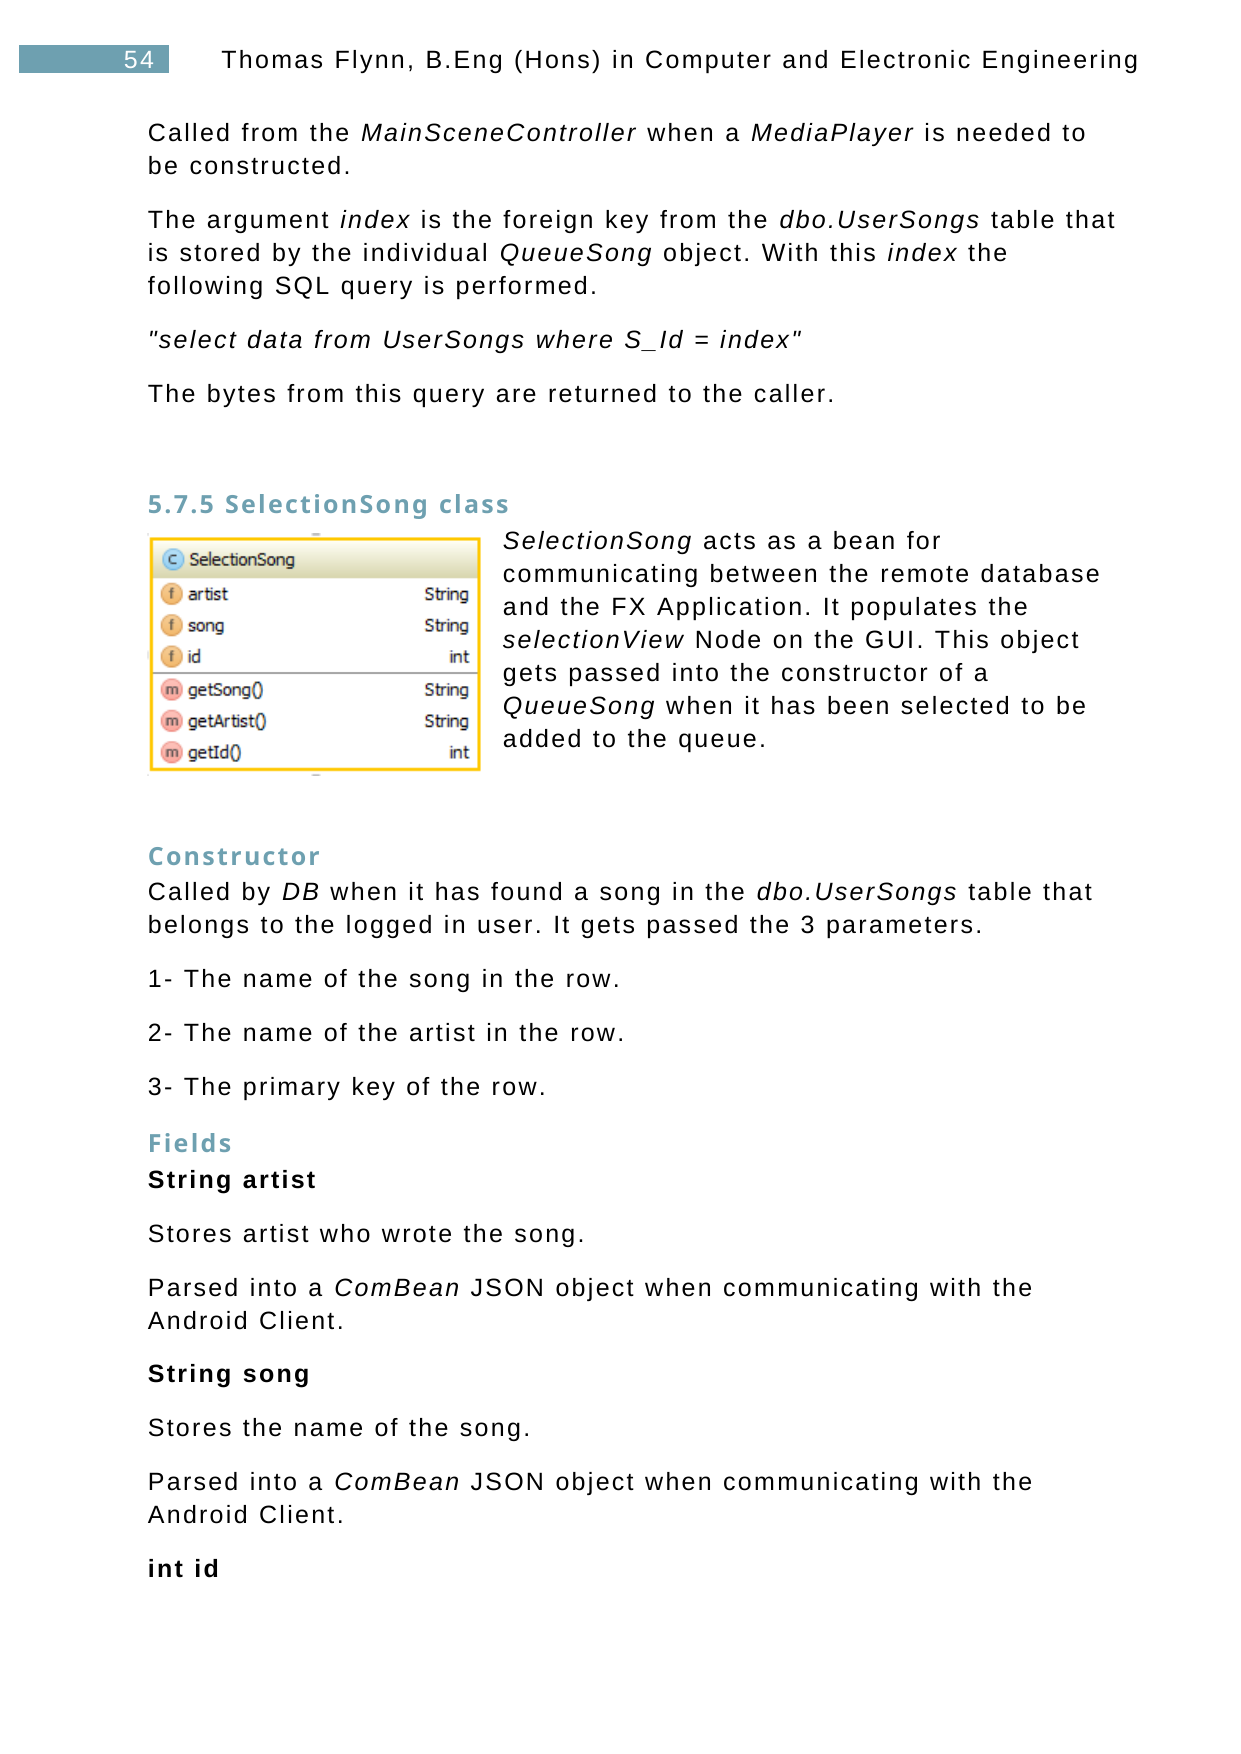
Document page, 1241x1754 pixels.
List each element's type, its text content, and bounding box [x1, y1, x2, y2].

text Called by DB when it has found a song in the dbo.UserSongs table that belongs to the logged in user. It gets passed the 3 parameters. [148, 877, 1122, 939]
subtitle Fields [148, 1126, 1122, 1160]
text The argument index is the foreign key from the dbo.UserSongs table that is stored by the individual QueueSong object. With this index the following SQL query is performed. [148, 205, 1122, 300]
text Parsed into a ComBean JSON object when communicating with the Android Client. [148, 1273, 1122, 1334]
text "select data from UserSongs where S_Id = index" [148, 325, 1122, 354]
text Stores artist who wrote the song. [148, 1219, 1122, 1247]
text Called from the MainSceneController when a MediaPlayer is needed to be constructed. [148, 118, 1122, 180]
text 1- The name of the song in the row. [148, 964, 1122, 993]
text String artist [148, 1165, 1122, 1194]
picture [147, 533, 484, 776]
text 2- The name of the artist in the row. [148, 1018, 1122, 1047]
text Parsed into a ComBean JSON object when communicating with the Android Client. [148, 1467, 1122, 1529]
text Stores the name of the song. [148, 1413, 1122, 1442]
text 3- The primary key of the row. [148, 1072, 1122, 1101]
subtitle Constructor [148, 838, 1122, 872]
text The bytes from this query are returned to the caller. [148, 379, 1122, 407]
text int id [148, 1554, 1122, 1583]
subtitle 5.7.5 SelectionSong class [148, 486, 1122, 521]
text String song [148, 1359, 1122, 1388]
